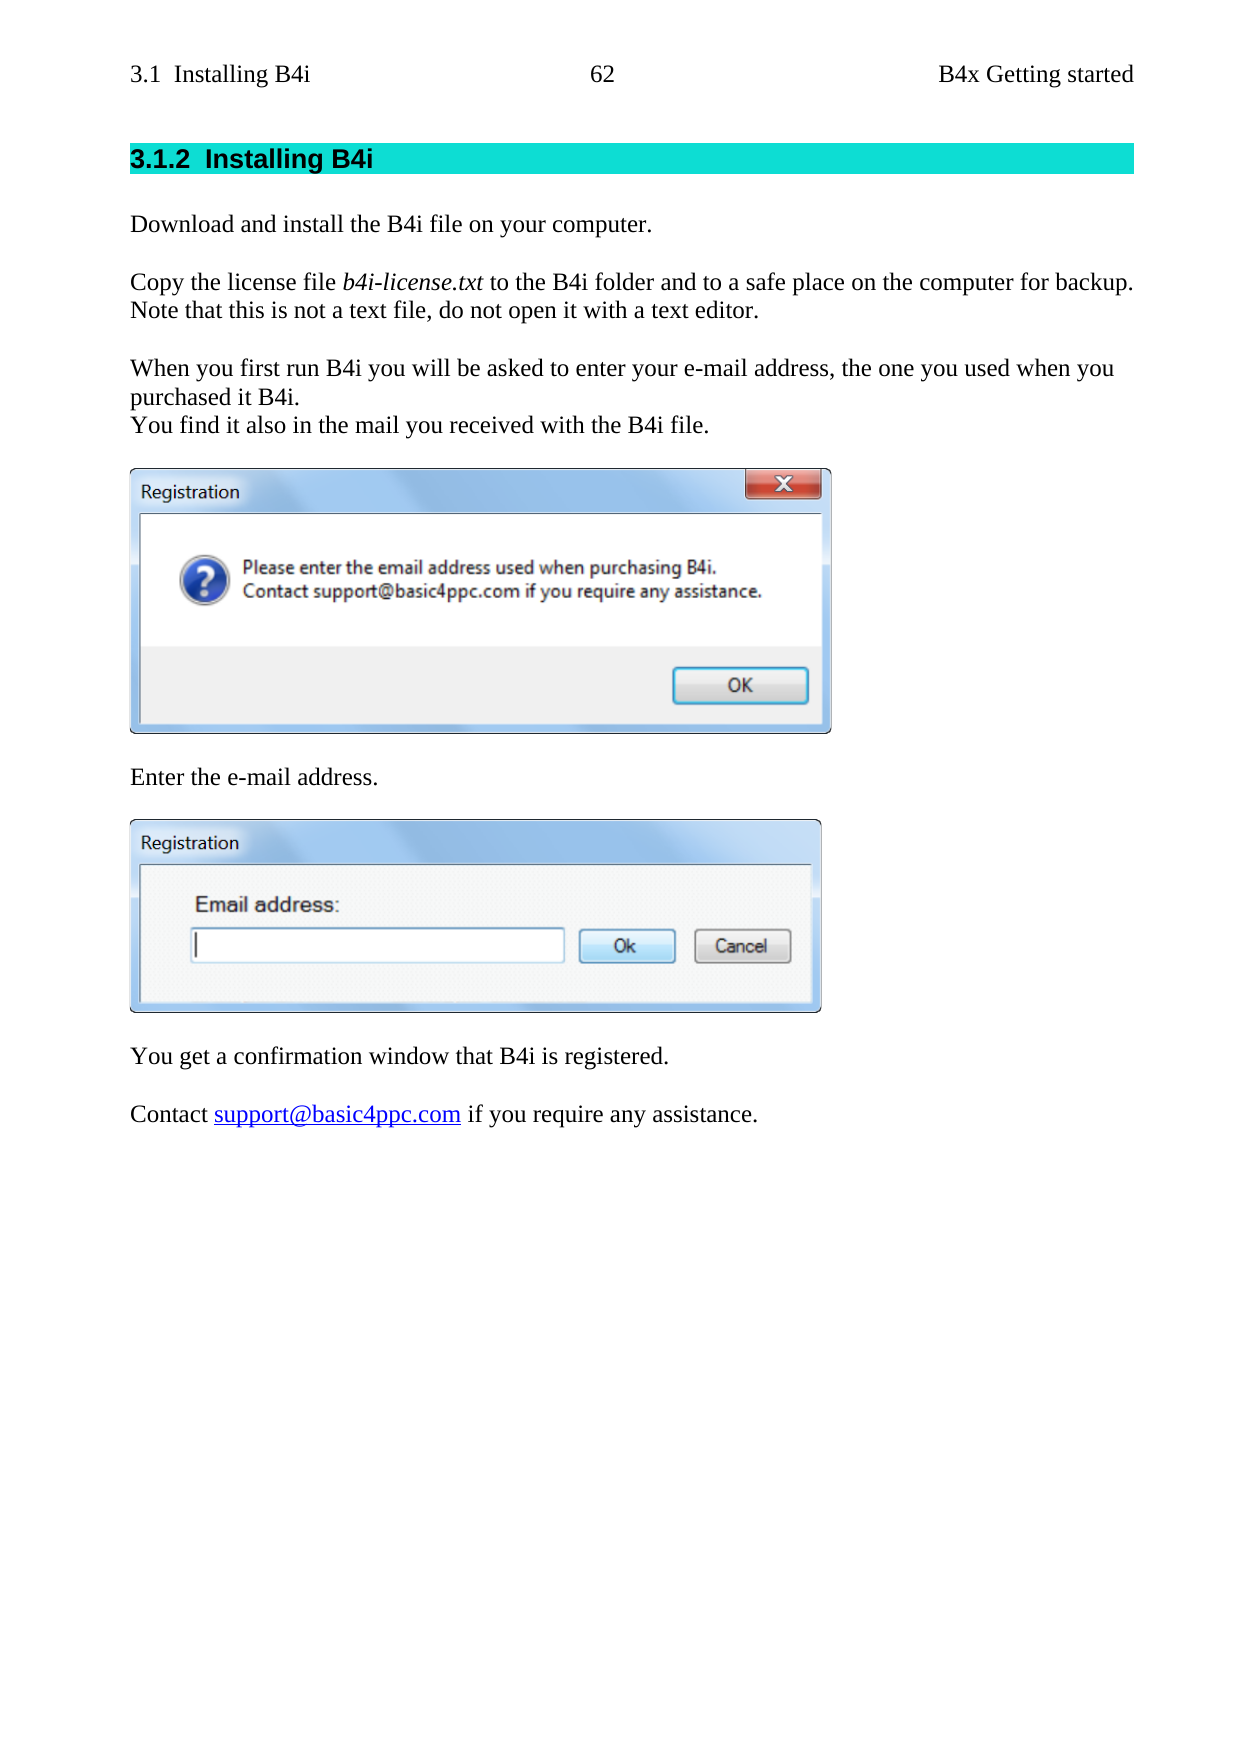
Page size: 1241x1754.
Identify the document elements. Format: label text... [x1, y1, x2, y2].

text You get a confirmation window that B4i is registered. [130, 1041, 1134, 1070]
text When you first run B4i you will be asked to enter your e-mail address, the one you used when you purchased it B4i. [130, 353, 1134, 411]
subtitle Installing B4i [130, 143, 1134, 174]
text Contact support@basic4ppc.com if you require any assistance. [130, 1099, 1134, 1128]
text Download and install the B4i file on your computer. [130, 209, 1134, 238]
text You find it also in the mail you received with the B4i file. [130, 411, 1134, 439]
picture [129, 819, 822, 1013]
picture [129, 468, 832, 734]
text Copy the license file b4i-license.txt to the B4i folder and to a safe place on the computer for backup. Note that this is not a text file, do not open it with a text editor. [130, 267, 1134, 324]
text Enter the e-mail address. [130, 762, 1134, 791]
